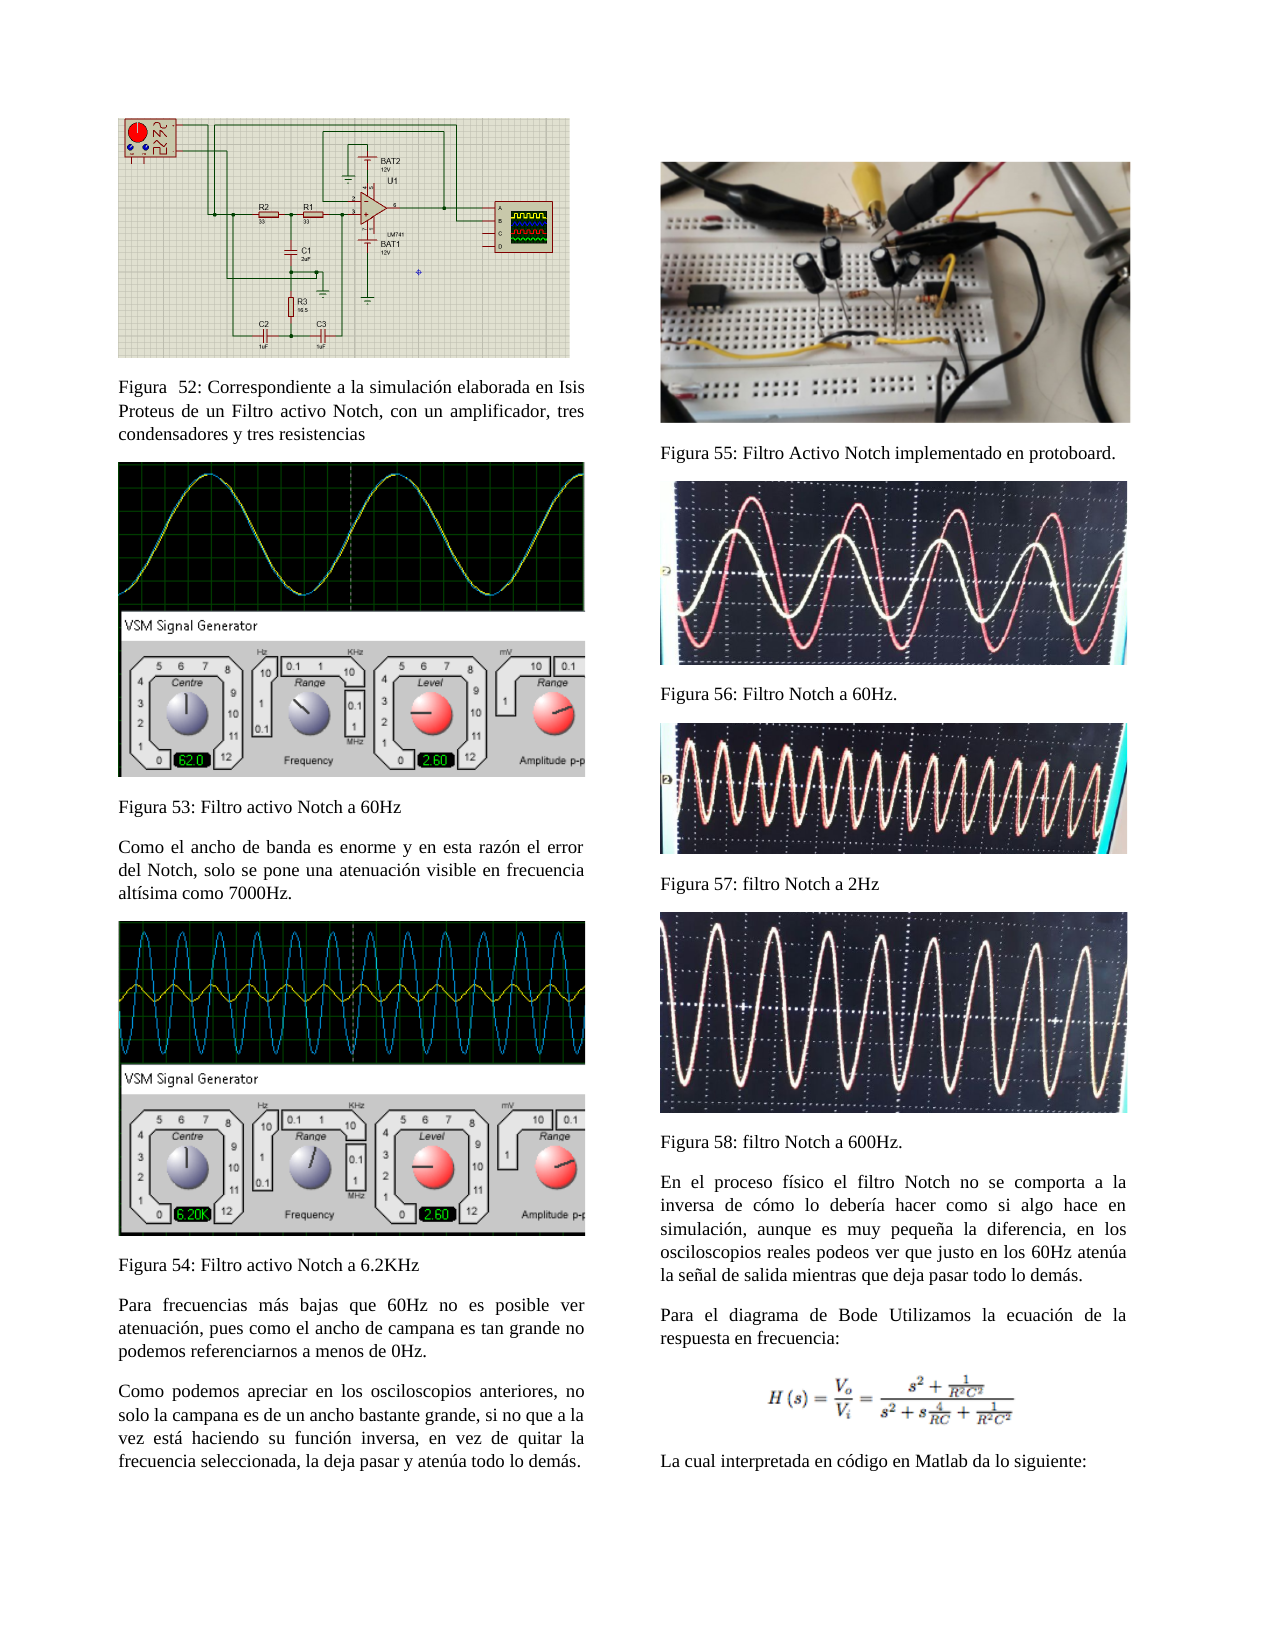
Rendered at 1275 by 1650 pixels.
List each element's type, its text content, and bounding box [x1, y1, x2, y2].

picture [660, 912, 1128, 1113]
text Como el ancho de banda es enorme y en esta razón el error del Notch, solo se pone una atenuación visible en frecuencia altísima como 7000Hz. [118, 836, 585, 903]
text En el proceso físico el filtro Notch no se comporta a la inversa de cómo lo debería hacer como si algo hace en simulación, aunque es muy pequeña la diferencia, en los osciloscopios reales podeos ver que justo en los 60Hz atenúa la señal de salida mientras que deja pasar todo lo demás. [660, 1171, 1127, 1286]
text Figura 58: filtro Notch a 600Hz. [660, 1131, 1127, 1153]
text Como podemos apreciar en los osciloscopios anteriores, no solo la campana es de un ancho bastante grande, si no que a la vez está haciendo su función inversa, en vez de quitar la frecuencia seleccionada, la deja pasar y atenúa todo lo demás. [118, 1380, 585, 1472]
picture [661, 162, 1131, 422]
picture [118, 462, 586, 777]
text Figura 55: Filtro Activo Notch implementado en protoboard. [660, 442, 1127, 463]
picture [660, 481, 1128, 665]
text Figura 52: Correspondiente a la simulación elaborada en Isis Proteus de un Filtro activo Notch, con un amplificador, tres condensadores y tres resistencias [118, 376, 585, 444]
text Figura 56: Filtro Notch a 60Hz. [660, 683, 1127, 705]
text La cual interpretada en código en Matlab da lo siguiente: [660, 1449, 1127, 1471]
picture [753, 1367, 1034, 1431]
text Figura 53: Filtro activo Notch a 60Hz [118, 796, 585, 817]
picture [118, 118, 570, 358]
picture [118, 921, 586, 1236]
text Figura 54: Filtro activo Notch a 6.2KHz [118, 1254, 585, 1276]
picture [660, 723, 1128, 854]
text Figura 57: filtro Notch a 2Hz [660, 873, 1127, 894]
text Para el diagrama de Bode Utilizamos la ecuación de la respuesta en frecuencia: [660, 1304, 1127, 1349]
text Para frecuencias más bajas que 60Hz no es posible ver atenuación, pues como el ancho de campana es tan grande no podemos referenciarnos a menos de 0Hz. [118, 1294, 585, 1362]
